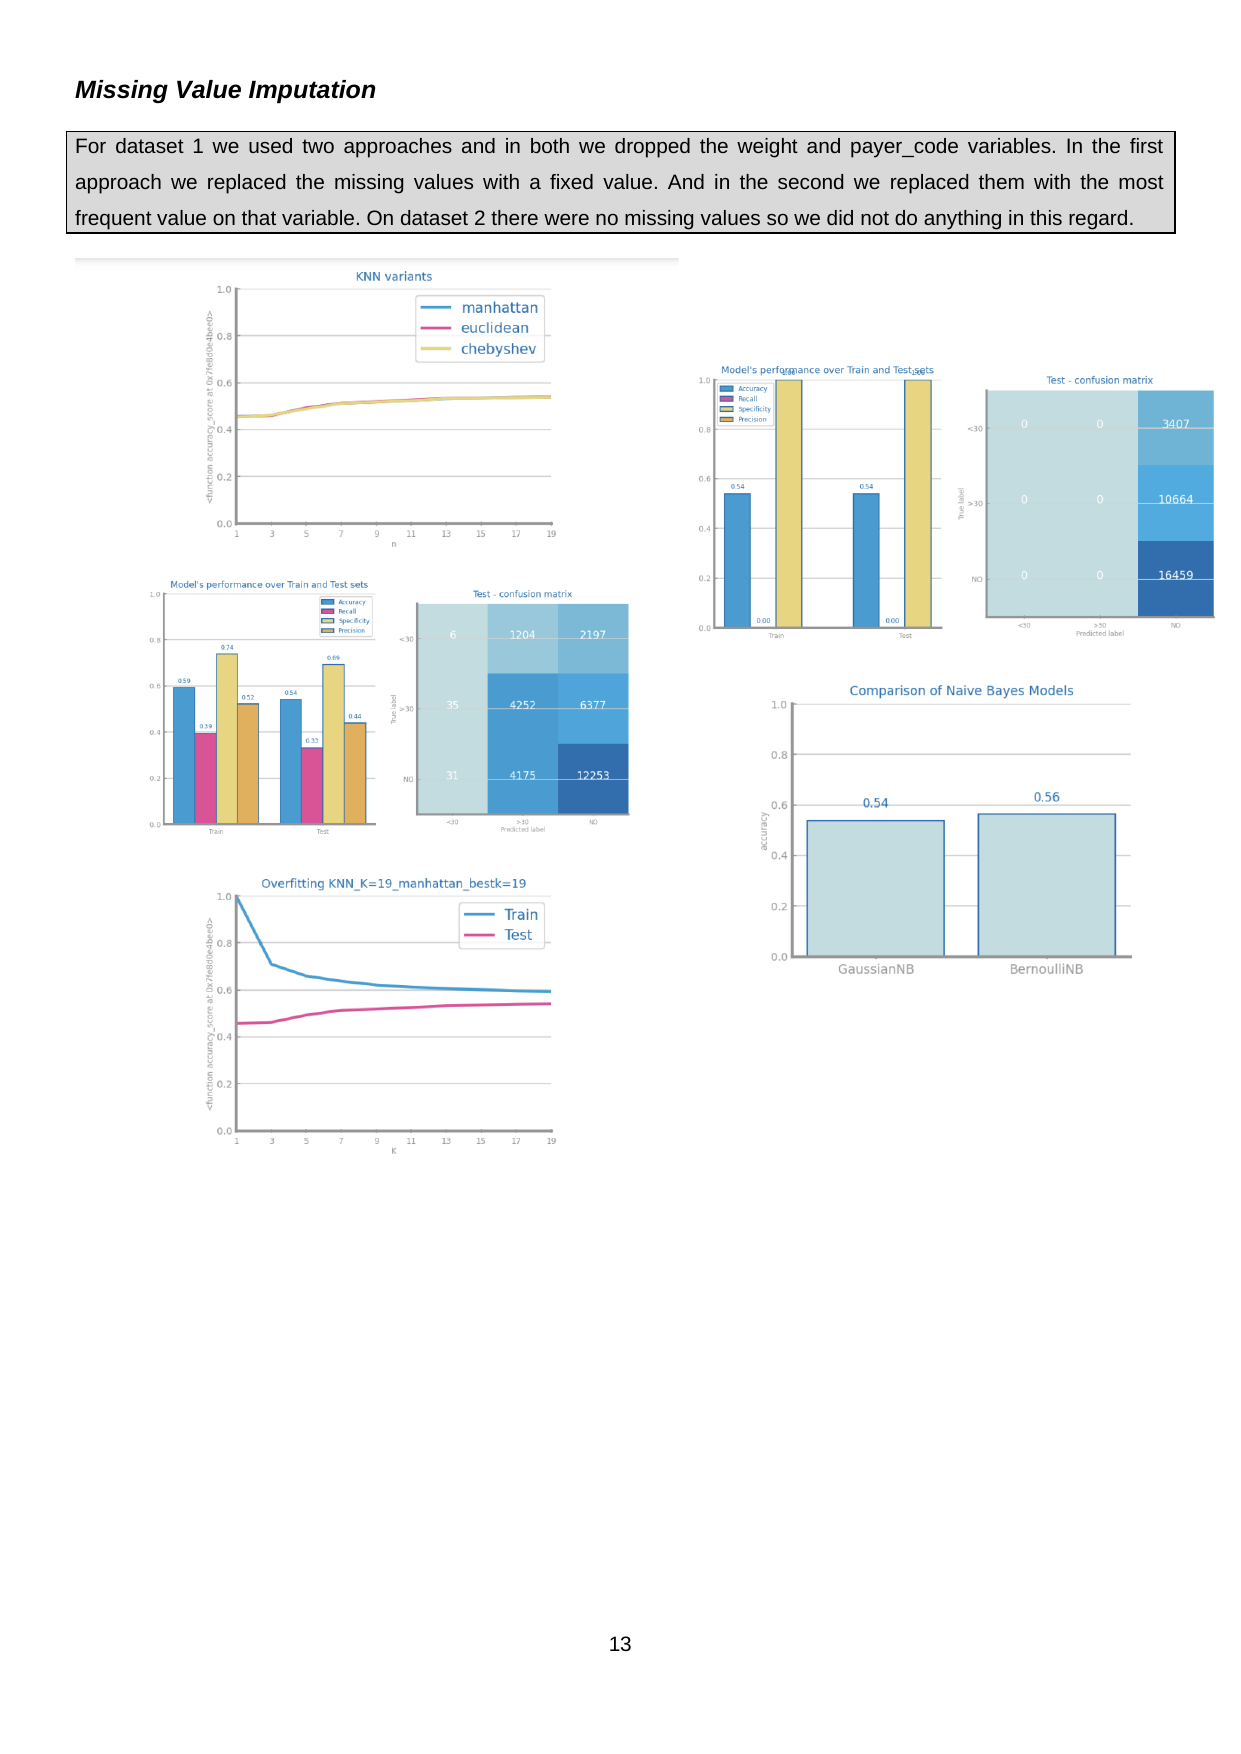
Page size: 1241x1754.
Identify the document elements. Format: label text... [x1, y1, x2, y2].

subtitle Missing Value Imputation [75, 75, 1165, 104]
text For dataset 1 we used two approaches and in both we dropped the weight and payer_code variables. In the first approach we replaced the missing values with a fixed value. And in the second we replaced them with the most frequent value on that variable. On dataset 2 there were no missing values so we did not do anything in this regard. [67, 132, 1174, 232]
picture [75, 258, 1241, 1172]
